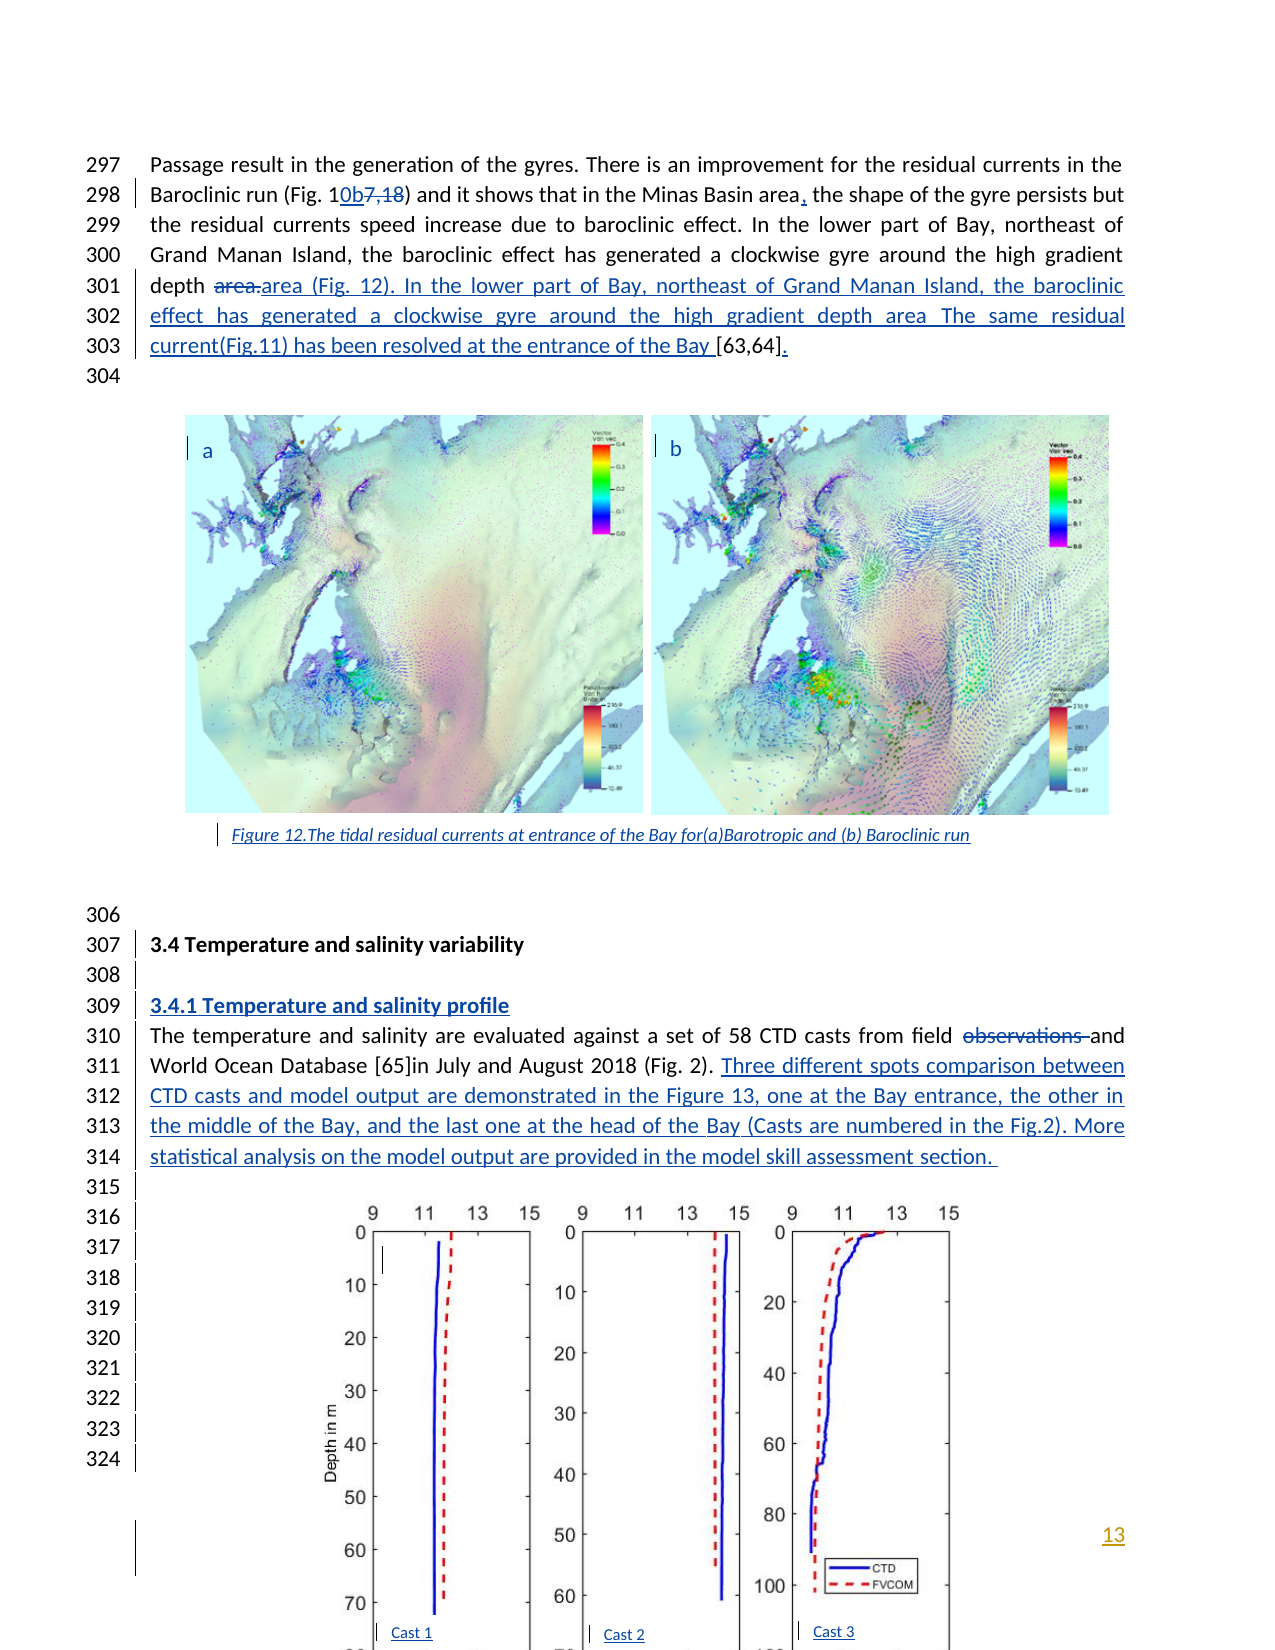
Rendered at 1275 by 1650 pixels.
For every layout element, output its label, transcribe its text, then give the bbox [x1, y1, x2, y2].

text The temperature and salinity are evaluated against a set of 58 CTD casts from field and World Ocean Database [65]in July and August 2018 (Fig. 2). [150, 1021, 1125, 1106]
picture [275, 1200, 994, 1650]
text 3.4 Temperature and salinity variability [150, 930, 1125, 958]
text The temperature and salinity are evaluated against a set of 58 CTD casts from field and World Ocean Database [65]in July and August 2018 (Fig. 2). [150, 1107, 1125, 1136]
text The temperature and salinity are evaluated against a set of 58 CTD casts from field and World Ocean Database [65]in July and August 2018 (Fig. 2). [150, 1137, 1125, 1170]
picture [185, 415, 643, 813]
picture [651, 415, 1109, 815]
